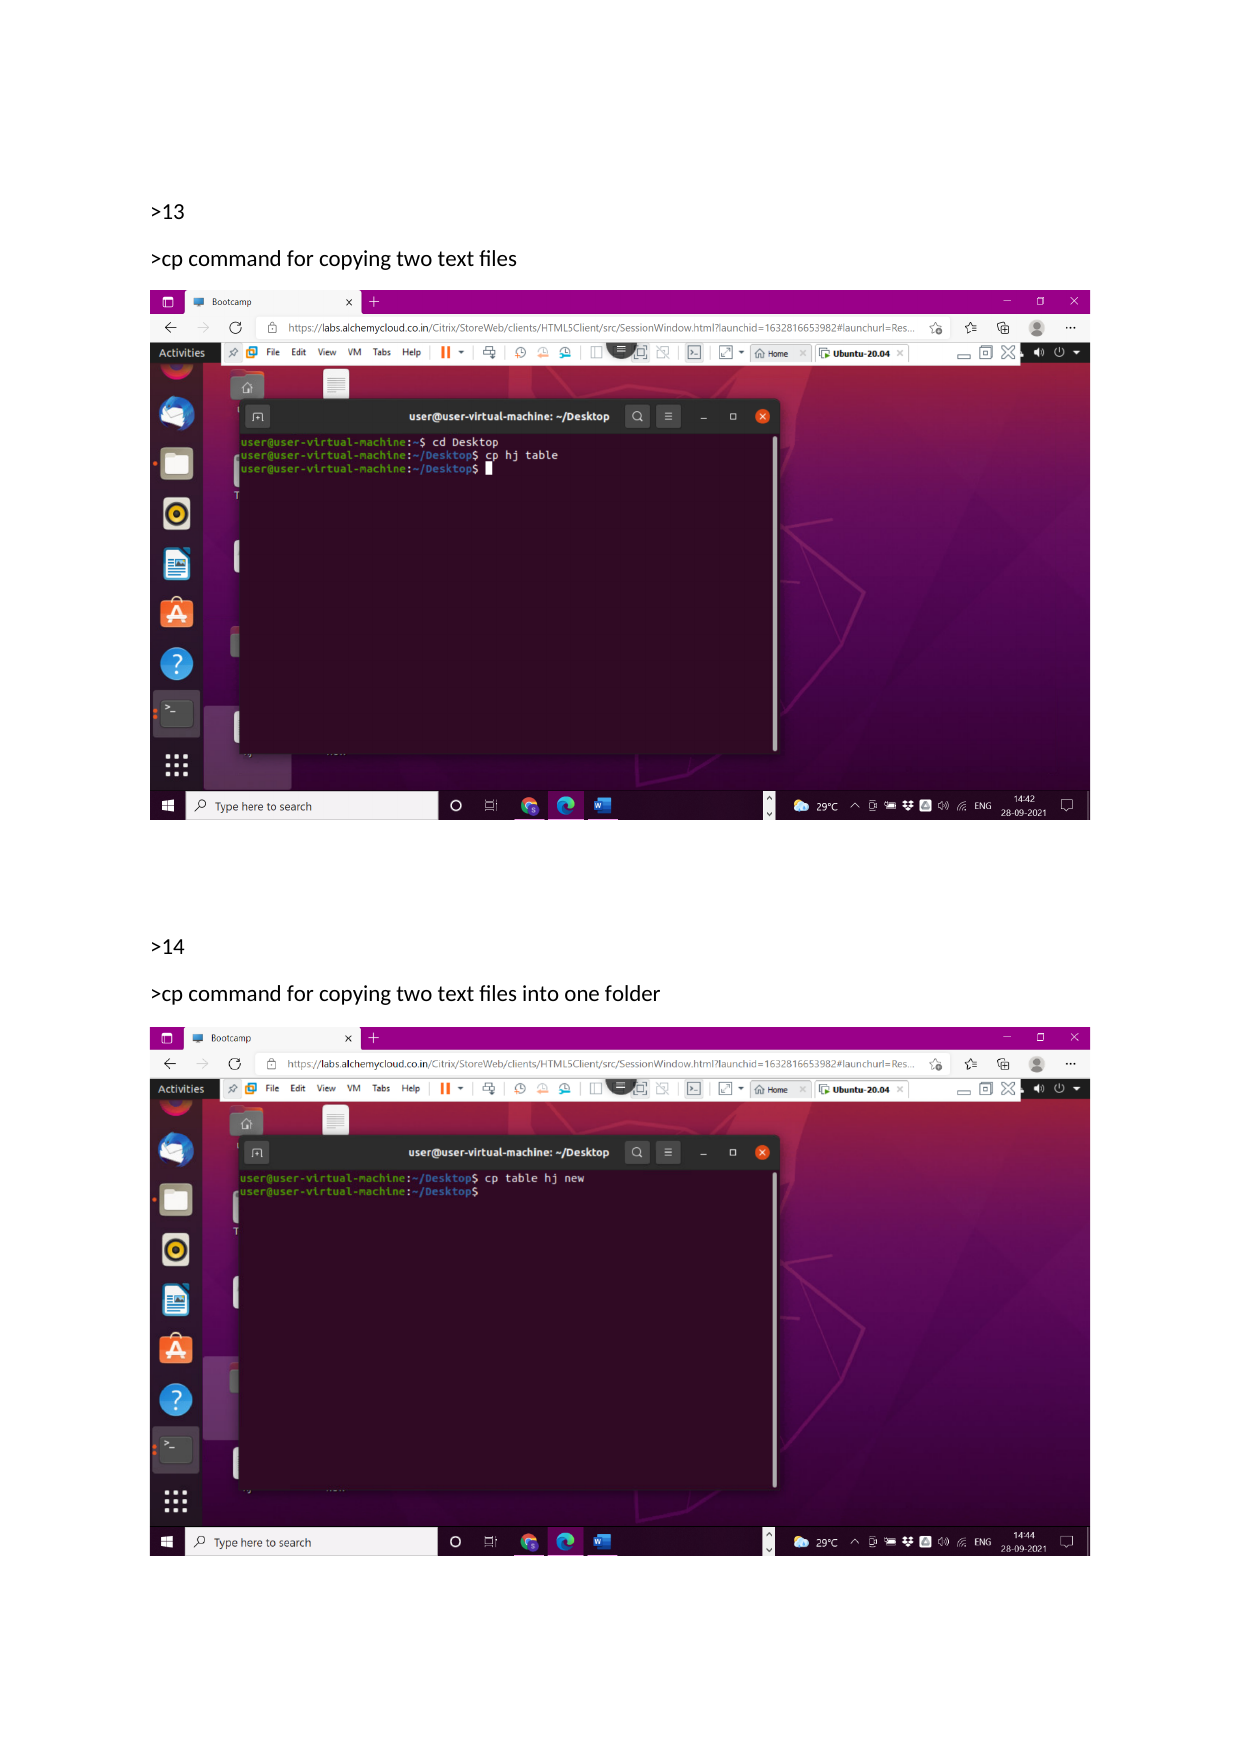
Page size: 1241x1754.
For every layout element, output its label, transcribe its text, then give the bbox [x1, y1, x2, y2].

text >14 [150, 932, 1090, 960]
text >13 [150, 197, 1090, 225]
picture [150, 290, 1091, 820]
text >cp command for copying two text files [150, 244, 1090, 272]
picture [149, 1027, 1091, 1556]
text >cp command for copying two text files into one folder [150, 979, 1090, 1007]
